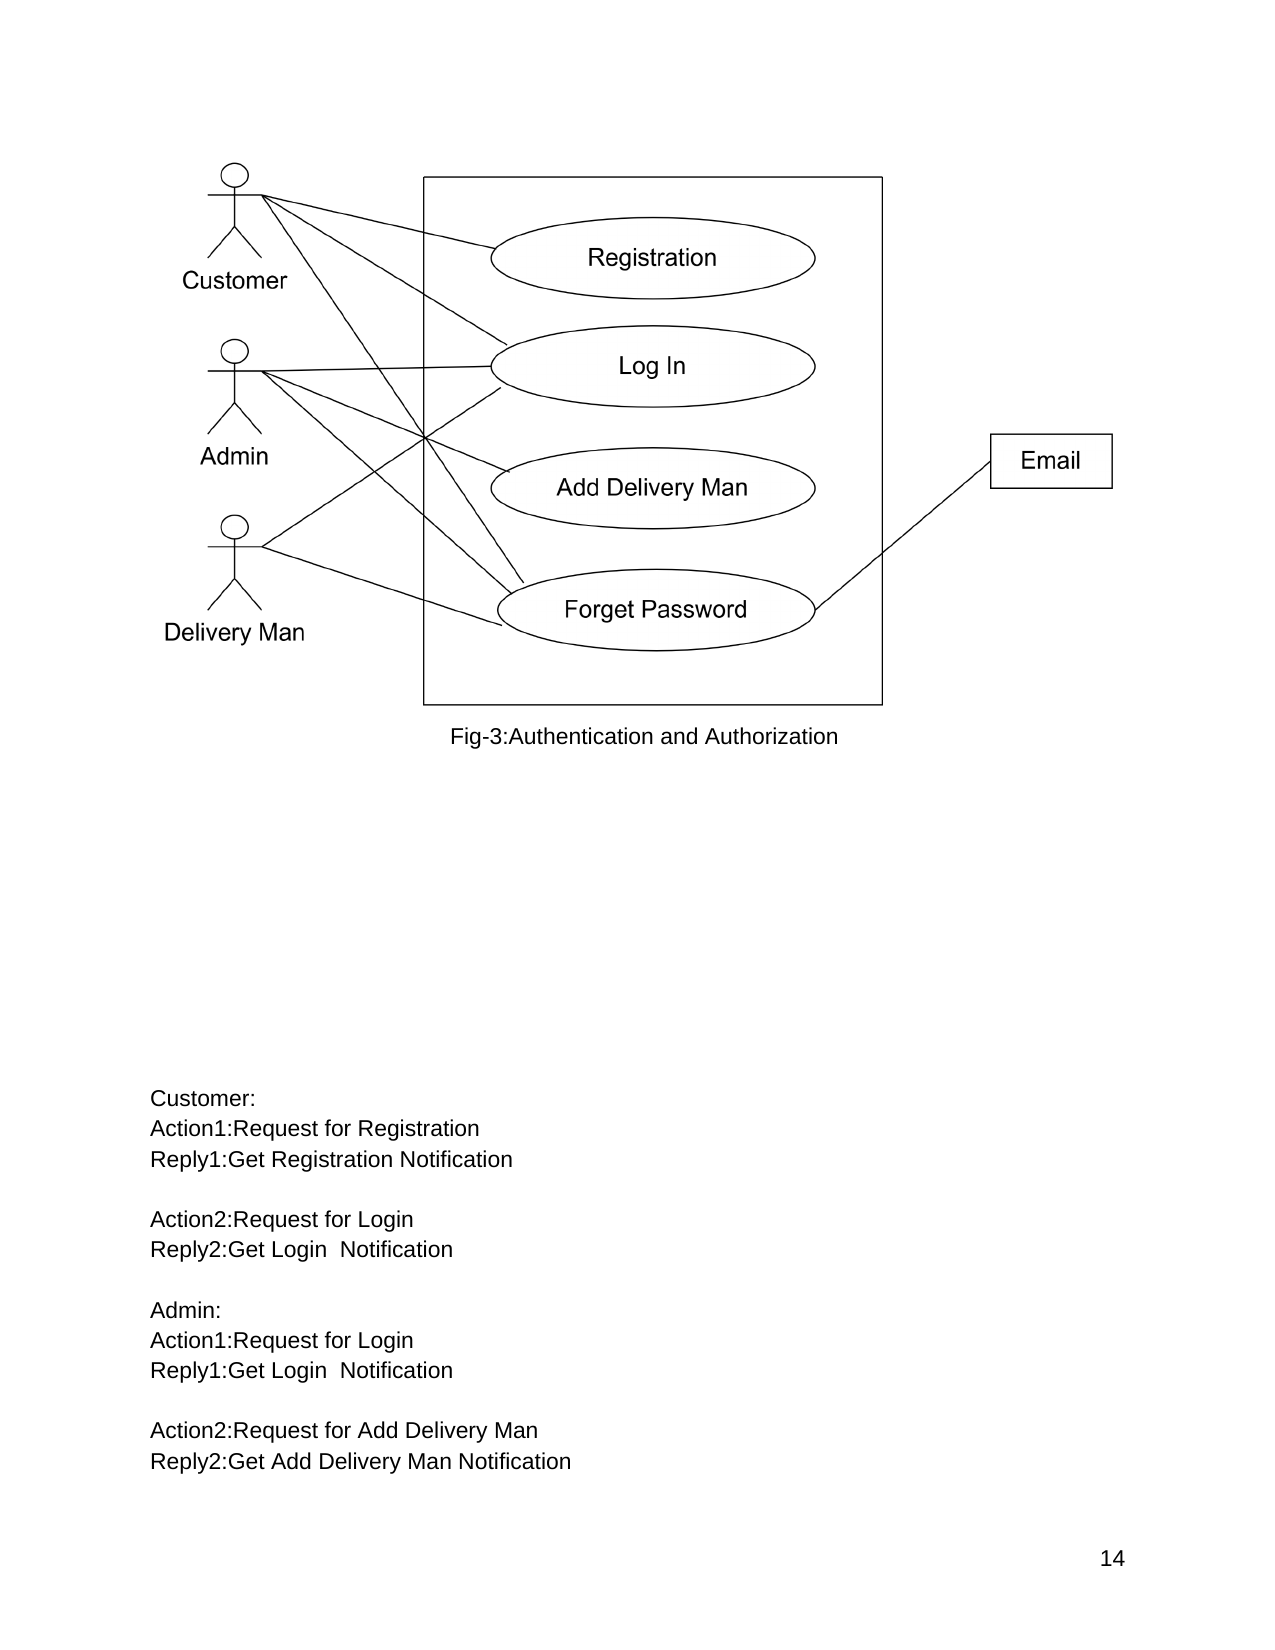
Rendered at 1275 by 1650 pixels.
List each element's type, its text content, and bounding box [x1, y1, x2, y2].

text Action2:Request for Add Delivery Man [150, 1417, 1125, 1444]
text Action1:Request for Registration [150, 1115, 1125, 1142]
text Reply1:Get Registration Notification [150, 1146, 1125, 1172]
text Reply1:Get Login Notification [150, 1357, 1125, 1383]
text Reply2:Get Login Notification [150, 1236, 1125, 1262]
text Admin: [150, 1297, 1125, 1323]
text Action1:Request for Login [150, 1327, 1125, 1353]
text Fig-3:Authentication and Authorization [150, 723, 1125, 749]
text Customer: [150, 1085, 1125, 1111]
picture [150, 150, 1125, 719]
text Reply2:Get Add Delivery Man Notification [150, 1448, 1125, 1474]
text Action2:Request for Login [150, 1206, 1125, 1232]
